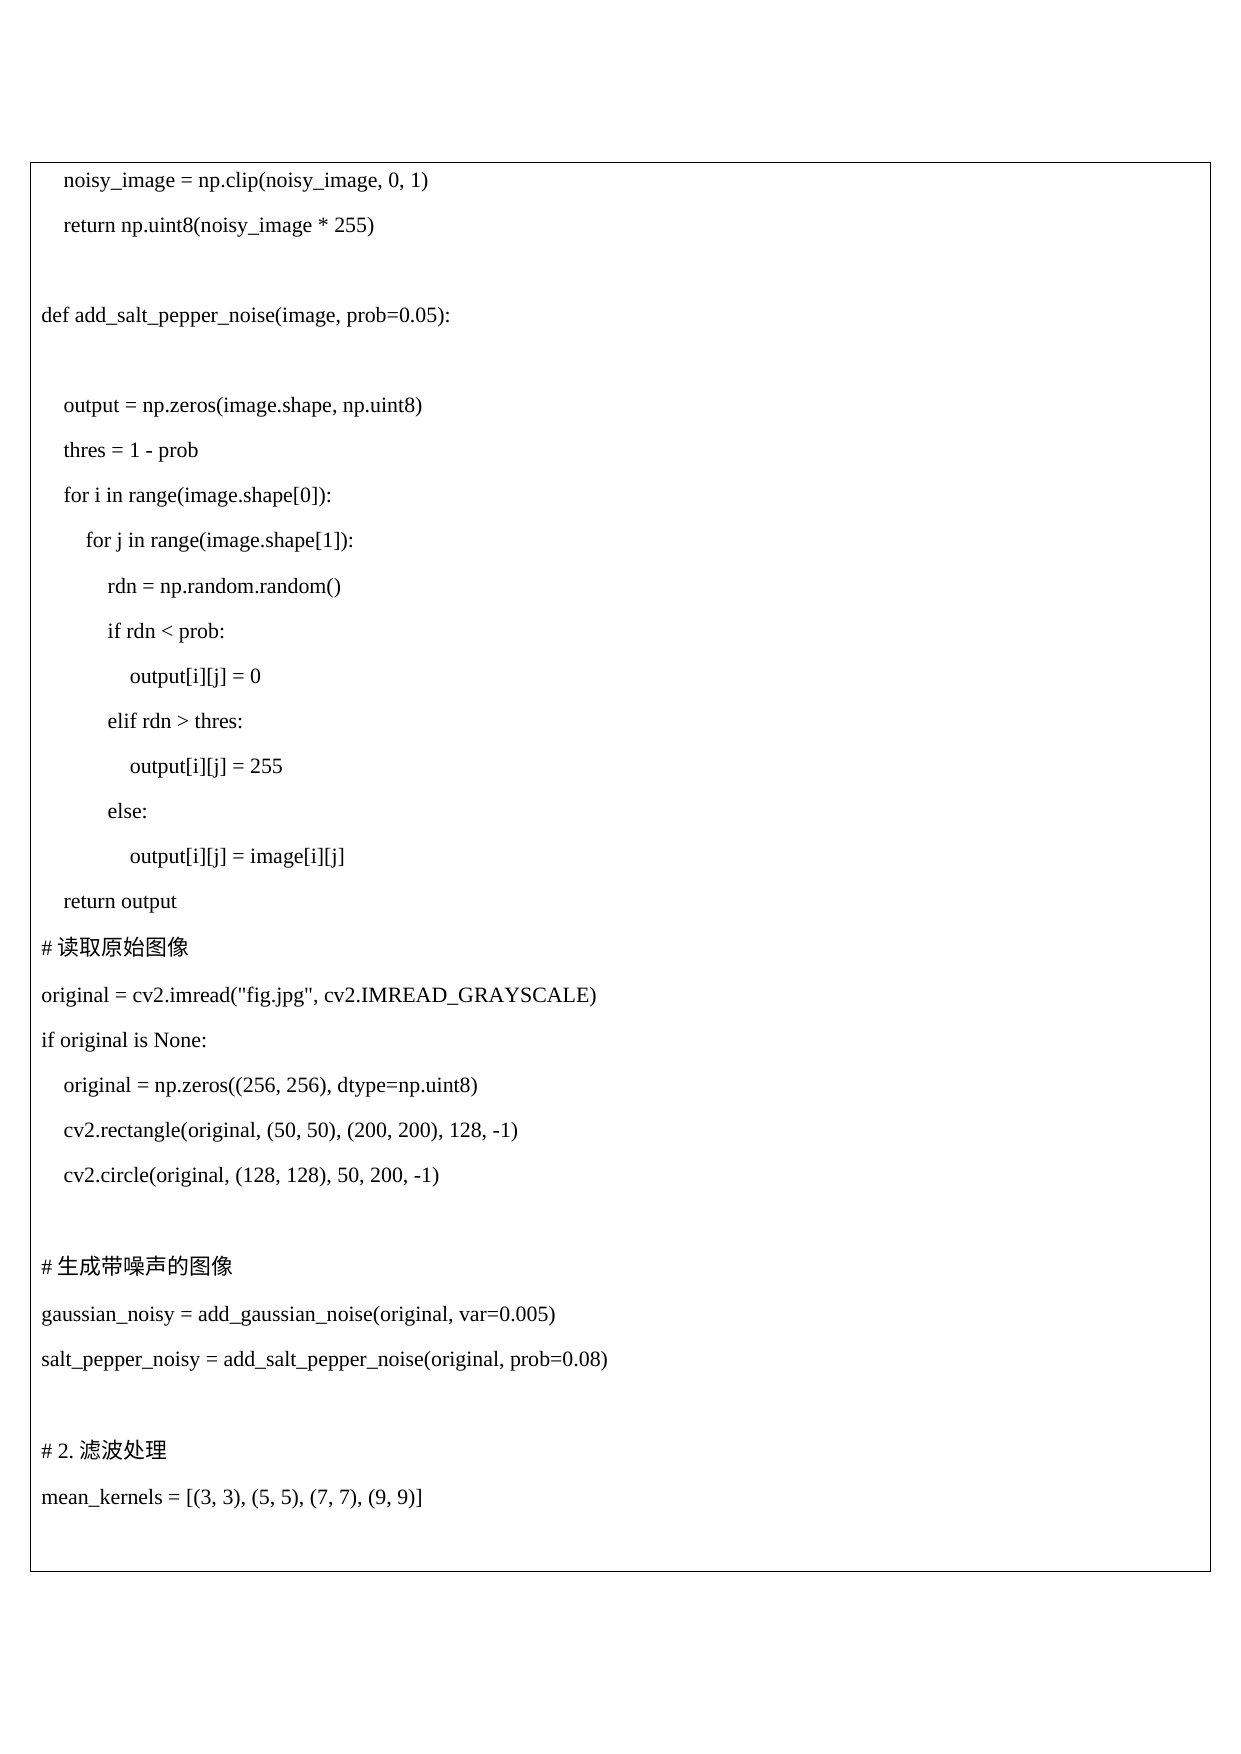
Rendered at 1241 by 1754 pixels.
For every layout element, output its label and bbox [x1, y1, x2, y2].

table_cell [31, 163, 1210, 1571]
